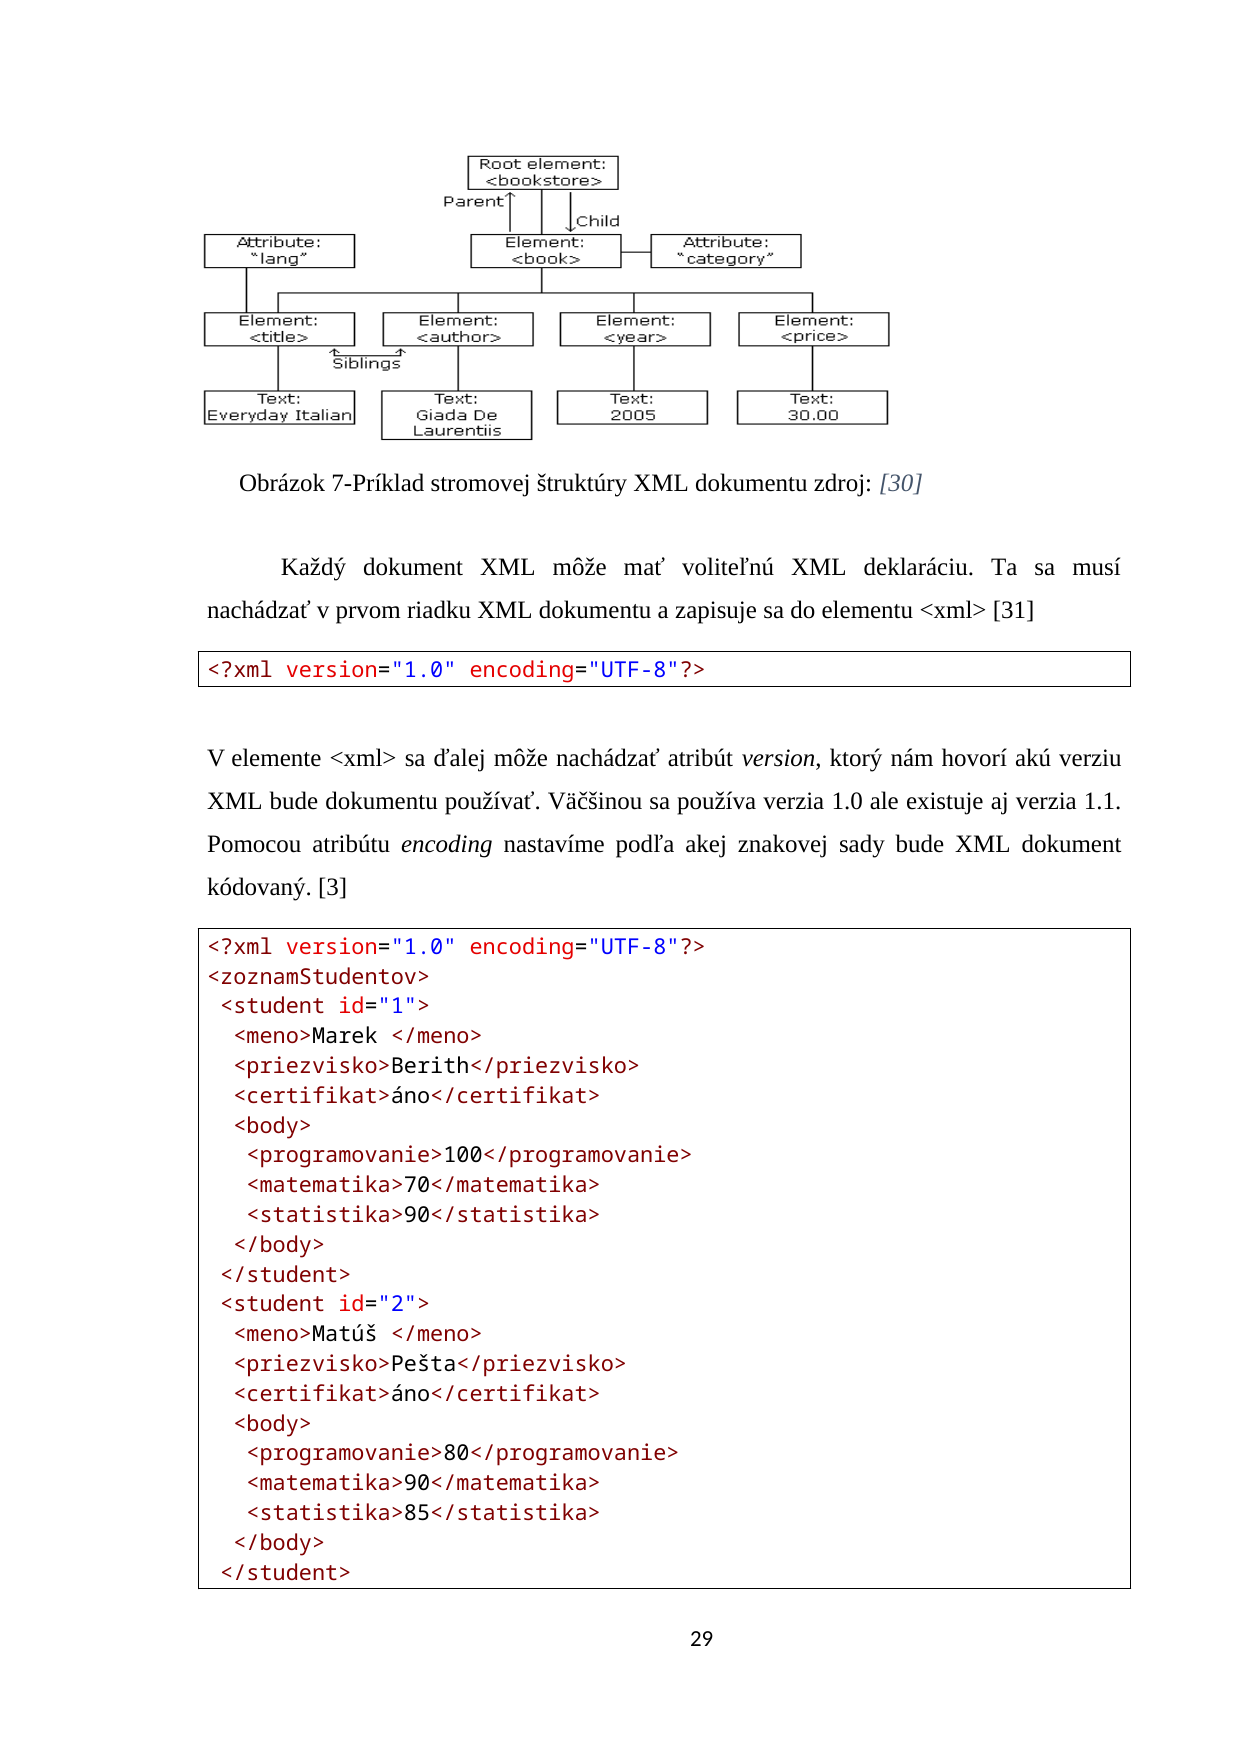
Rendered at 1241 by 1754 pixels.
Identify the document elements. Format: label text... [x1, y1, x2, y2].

text </student> [207, 1259, 1122, 1288]
text Každý dokument XML môže mať voliteľnú XML deklaráciu. Ta sa musí nachádzať v prvom riadku XML dokumentu a zapisuje sa do elementu <xml> [207, 552, 1122, 624]
text </student> [199, 1553, 1130, 1588]
text <body> [207, 1110, 1122, 1139]
text <?xml version="1.0" encoding="UTF-8"?> [199, 652, 1130, 686]
text </body> [207, 1229, 1122, 1259]
text </body> [207, 1527, 1122, 1553]
text <?xml version="1.0" encoding="UTF-8"?> [199, 929, 1130, 961]
text <programovanie>80</programovanie> [207, 1437, 1122, 1467]
text <certifikat>áno</certifikat> [207, 1080, 1122, 1110]
text <zoznamStudentov> [207, 961, 1122, 991]
text <statistika>90</statistika> [207, 1199, 1122, 1229]
text <student id="2"> [207, 1288, 1122, 1318]
text <priezvisko>Pešta</priezvisko> [207, 1348, 1122, 1378]
text <statistika>85</statistika> [207, 1497, 1122, 1527]
text <matematika>70</matematika> [207, 1169, 1122, 1199]
text <programovanie>100</programovanie> [207, 1139, 1122, 1169]
text <body> [207, 1408, 1122, 1437]
picture [197, 147, 897, 450]
text <meno>Matúš </meno> [207, 1318, 1122, 1348]
text <student id="1"> [207, 991, 1122, 1020]
text <priezvisko>Berith</priezvisko> [207, 1050, 1122, 1080]
text <certifikat>áno</certifikat> [207, 1378, 1122, 1408]
text <meno>Marek </meno> [207, 1020, 1122, 1050]
text <matematika>90</matematika> [207, 1467, 1122, 1497]
text V elemente <xml> sa ďalej môže nachádzať atribút version, ktorý nám hovorí akú verziu XML bude dokumentu používať. Väčšinou sa používa verzia 1.0 ale existuje aj verzia 1.1. Pomocou atribútu encoding nastavíme podľa akej znakovej sady bude XML dokument kódovaný. [207, 743, 1122, 901]
